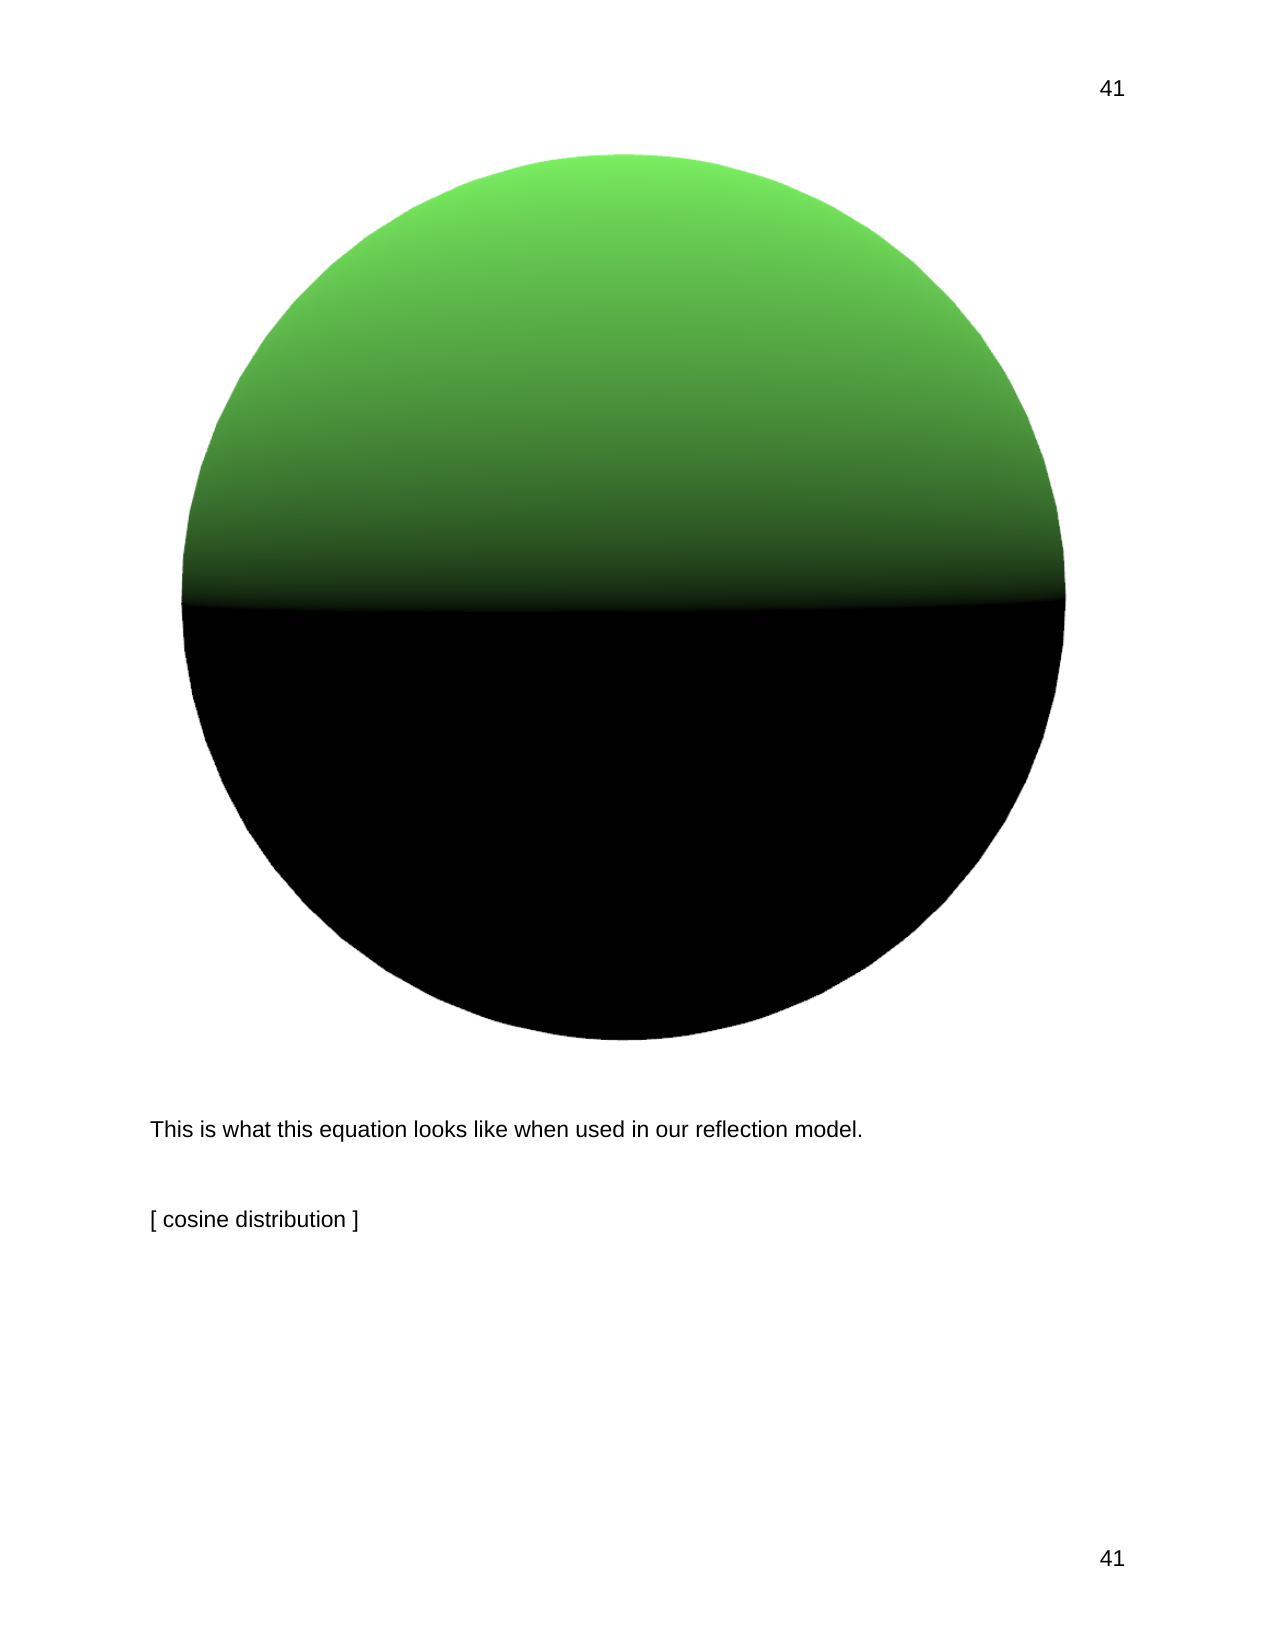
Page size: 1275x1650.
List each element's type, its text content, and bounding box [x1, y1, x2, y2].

picture [168, 150, 1072, 1052]
text [ cosine distribution ] [150, 1206, 1125, 1233]
text This is what this equation looks like when used in our reflection model. [150, 1116, 1125, 1142]
